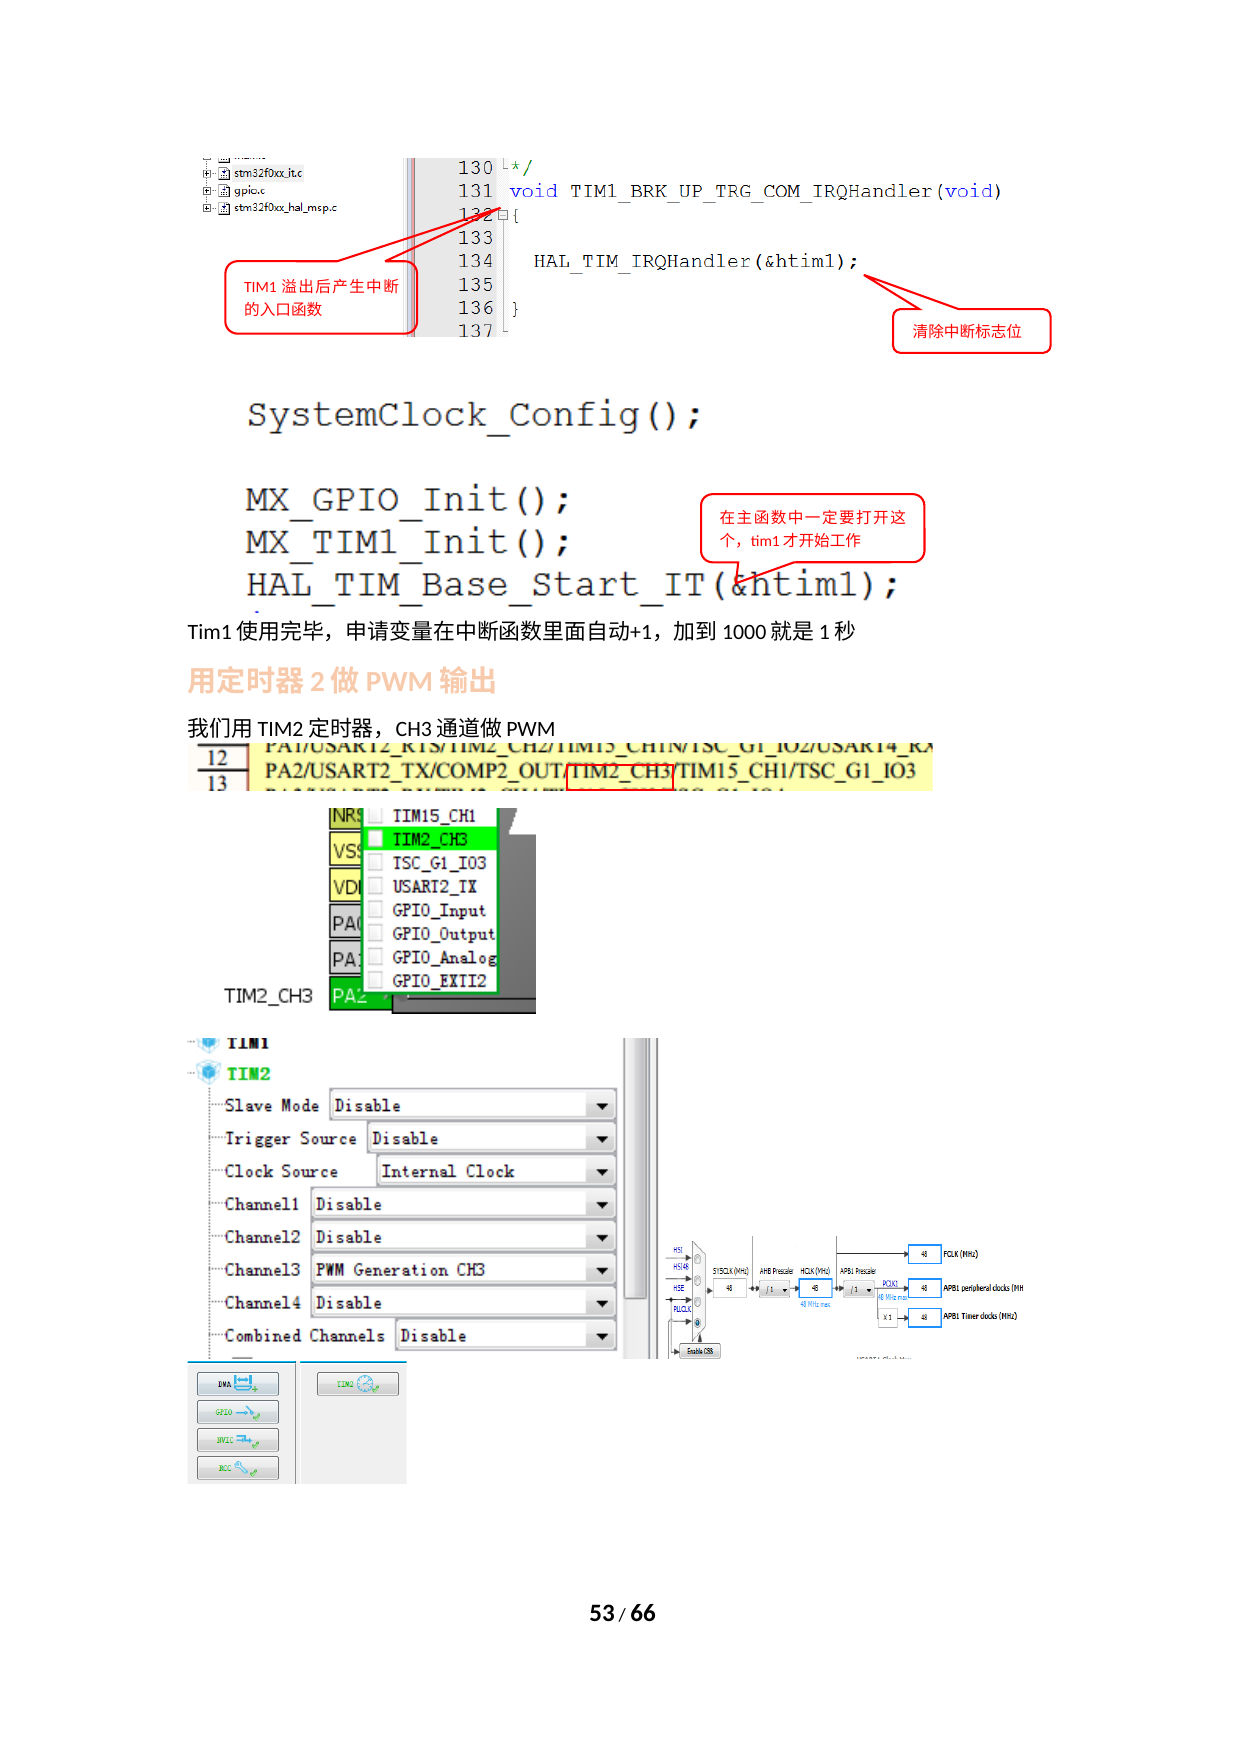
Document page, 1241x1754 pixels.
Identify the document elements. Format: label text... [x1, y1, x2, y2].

picture [703, 496, 922, 581]
text 用定时器2做PWM输出 [187, 646, 1053, 711]
picture [187, 1361, 407, 1484]
picture [187, 158, 1053, 337]
text Tim1使用完毕，申请变量在中断函数里面自动+1，加到1000就是1秒 [187, 613, 1053, 646]
picture [187, 808, 536, 1014]
picture [187, 1038, 1024, 1359]
picture [187, 743, 933, 791]
text 我们用TIM2定时器，CH3通道做PWM [187, 711, 1053, 743]
picture [881, 283, 1049, 337]
picture [187, 386, 922, 613]
picture [568, 766, 672, 789]
